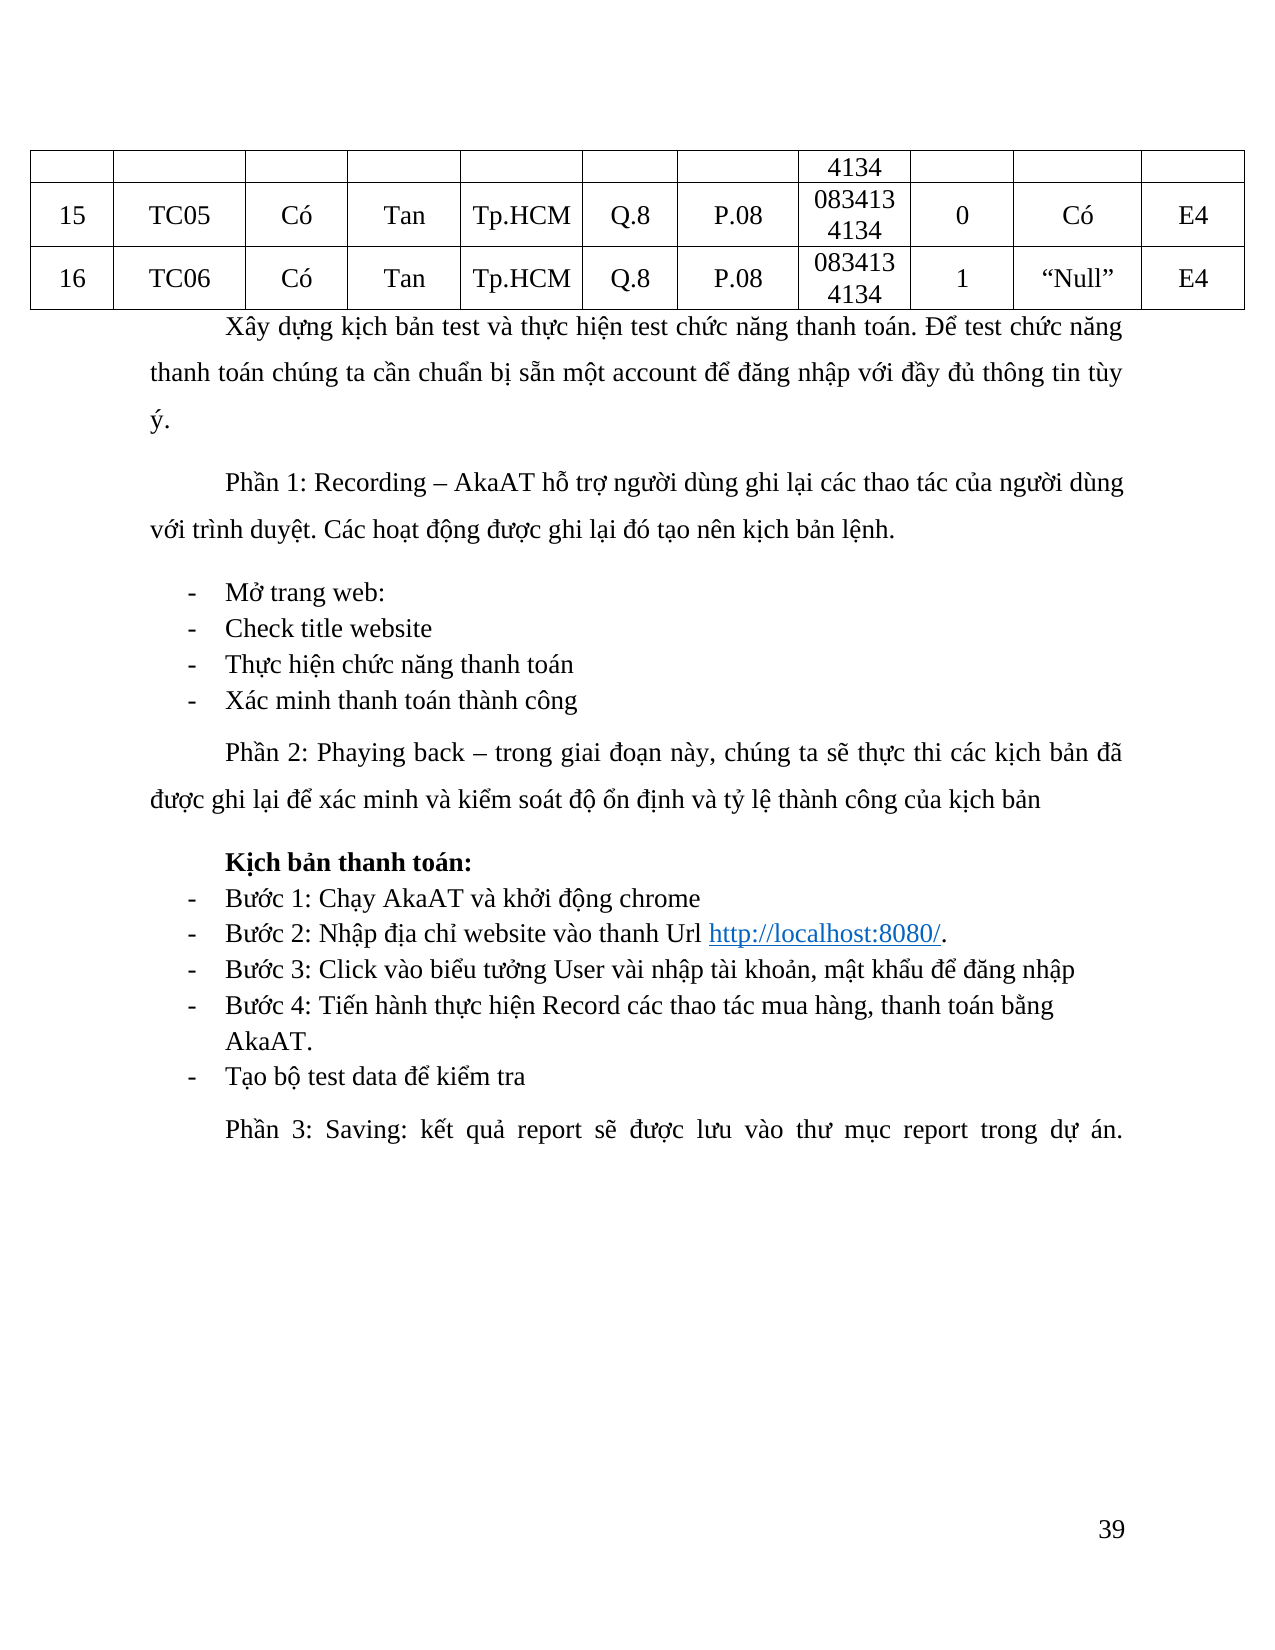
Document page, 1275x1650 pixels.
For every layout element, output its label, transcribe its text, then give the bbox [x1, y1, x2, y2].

list Thực hiện chức năng thanh toán [187, 648, 1125, 679]
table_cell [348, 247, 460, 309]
text Xây dựng kịch bản test và thực hiện test chức năng thanh toán. Để test chức năng thanh toán chúng ta cần chuẩn bị sẵn một account để đăng nhập với đầy đủ thông tin tùy ý. [150, 310, 1125, 434]
list Check title website [187, 612, 1125, 643]
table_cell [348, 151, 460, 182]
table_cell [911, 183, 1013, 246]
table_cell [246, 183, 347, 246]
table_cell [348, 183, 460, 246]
list Bước 3: Click vào biểu tưởng User vài nhập tài khoản, mật khẩu để đăng nhập [187, 953, 1125, 984]
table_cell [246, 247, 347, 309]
text Phần 2: Phaying back – trong giai đoạn này, chúng ta sẽ thực thi các kịch bản đã được ghi lại để xác minh và kiểm soát độ ổn định và tỷ lệ thành công của kịch bản [150, 736, 1125, 814]
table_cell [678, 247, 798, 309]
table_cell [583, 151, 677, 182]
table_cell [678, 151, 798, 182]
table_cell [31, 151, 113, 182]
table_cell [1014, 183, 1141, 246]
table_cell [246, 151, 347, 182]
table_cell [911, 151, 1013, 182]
list Mở trang web: [187, 577, 1125, 608]
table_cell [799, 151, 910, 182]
list Xác minh thanh toán thành công [187, 684, 1125, 715]
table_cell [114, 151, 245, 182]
list Kịch bản thanh toán: [225, 846, 1125, 877]
list Bước 1: Chạy AkaAT và khởi động chrome [187, 882, 1125, 913]
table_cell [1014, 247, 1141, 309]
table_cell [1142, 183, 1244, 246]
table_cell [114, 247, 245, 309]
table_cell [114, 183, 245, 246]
text Phần 3: Saving: kết quả report sẽ được lưu vào thư mục report trong dự án. [150, 1113, 1125, 1191]
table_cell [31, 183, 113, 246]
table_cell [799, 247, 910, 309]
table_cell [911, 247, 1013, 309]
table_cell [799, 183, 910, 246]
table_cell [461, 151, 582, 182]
text Phần 1: Recording – AkaAT hỗ trợ người dùng ghi lại các thao tác của người dùng với trình duyệt. Các hoạt động được ghi lại đó tạo nên kịch bản lệnh. [150, 467, 1125, 544]
list Bước 2: Nhập địa chỉ website vào thanh Url http://localhost:8080/. [187, 918, 1125, 949]
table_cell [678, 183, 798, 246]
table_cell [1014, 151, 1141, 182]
list Tạo bộ test data để kiểm tra [187, 1061, 1125, 1092]
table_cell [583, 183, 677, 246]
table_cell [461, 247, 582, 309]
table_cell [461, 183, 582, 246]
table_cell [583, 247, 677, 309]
list Bước 4: Tiến hành thực hiện Record các thao tác mua hàng, thanh toán bằng AkaAT. [187, 989, 1125, 1056]
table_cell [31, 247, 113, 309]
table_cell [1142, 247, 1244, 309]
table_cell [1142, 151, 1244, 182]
